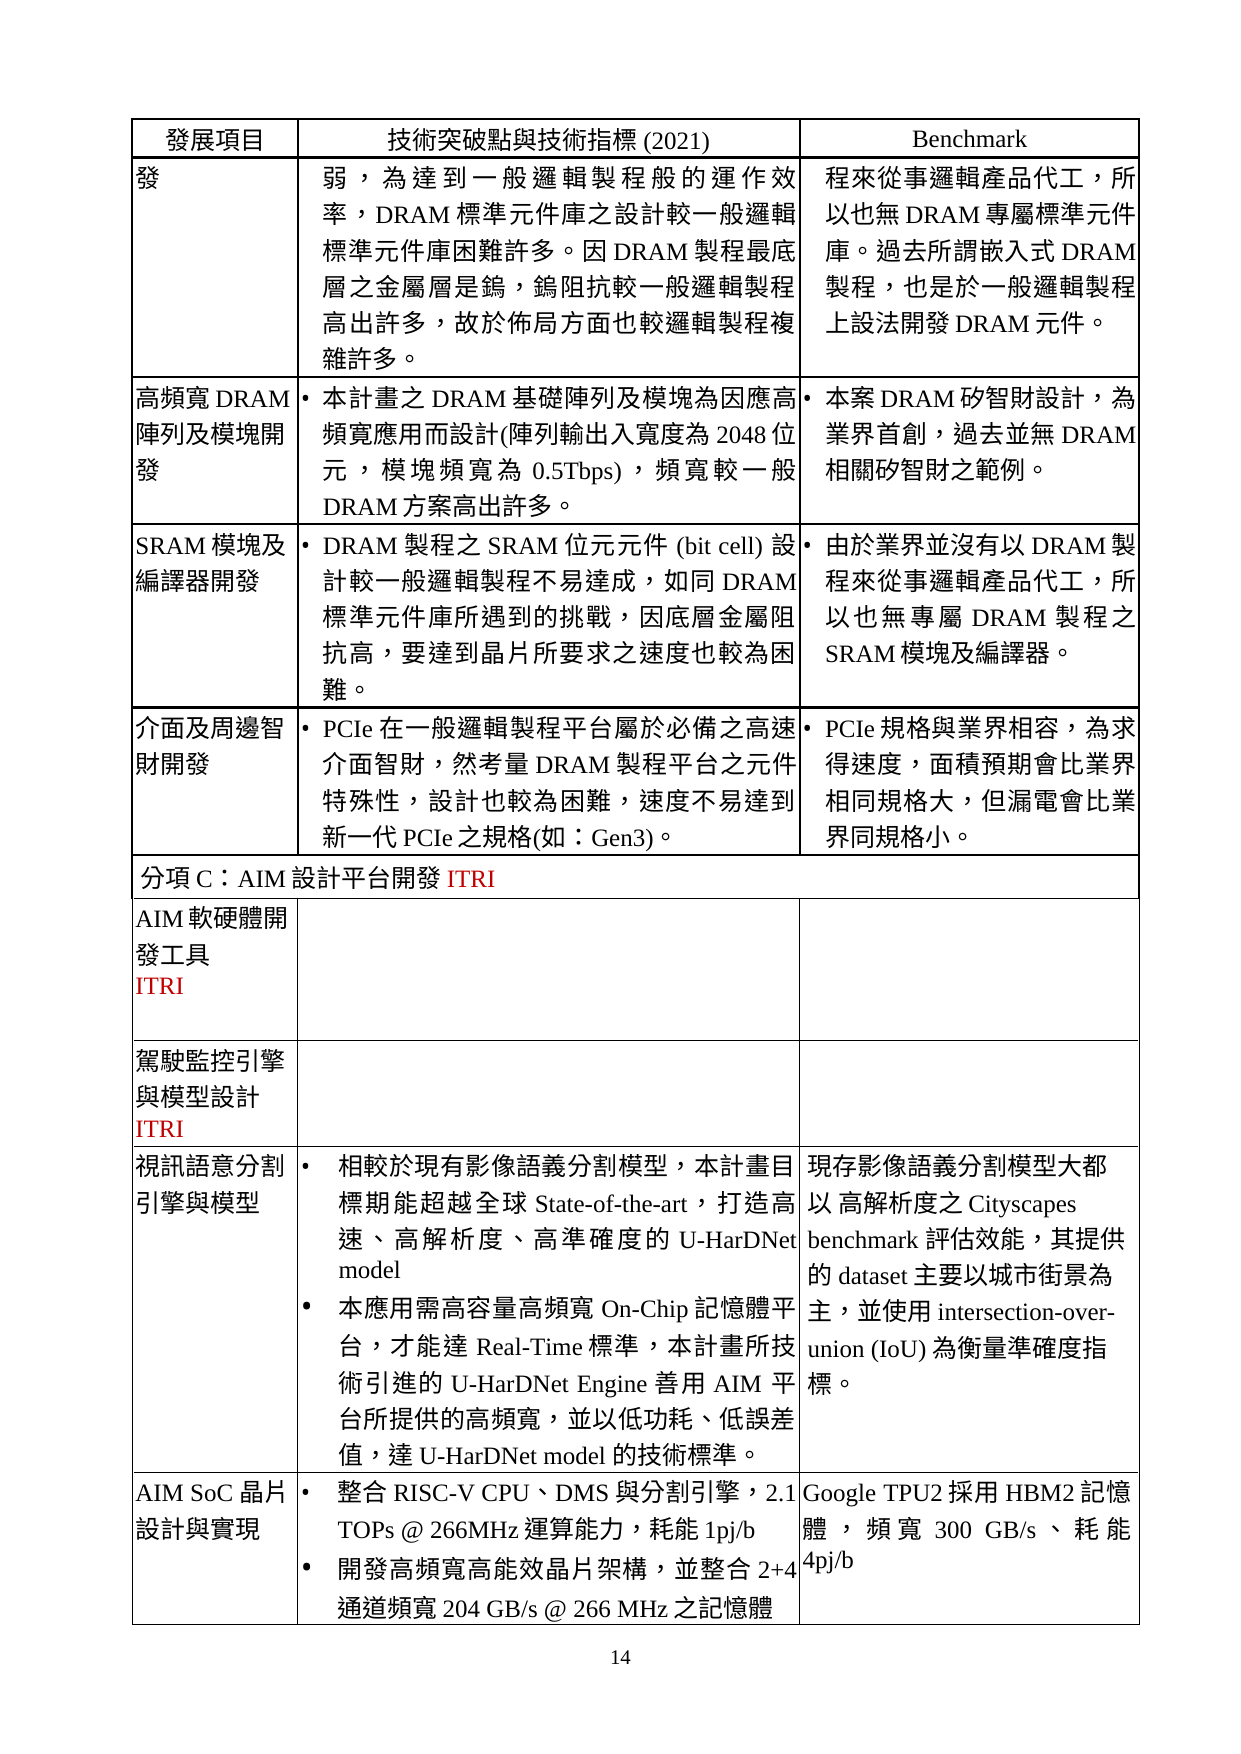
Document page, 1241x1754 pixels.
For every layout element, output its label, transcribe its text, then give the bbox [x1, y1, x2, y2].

table_header Benchmark [801, 120, 1138, 156]
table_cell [299, 159, 799, 376]
table_cell [298, 1041, 799, 1146]
table_cell 本計畫之DRAM基礎陣列及模塊為因應高頻寛應用而設計(陣列輸出入寬度為2048位元，模塊頻寬為0.5Tbps)，頻寬較一般DRAM方案高出許多。 [299, 378, 799, 523]
table_cell 整合 RISC-V CPU、DMS 與分割引擎，2.1 TOPs @ 266MHz運算能力，耗能1pj/b 開發高頻寬高能效晶片架構，並整合2+4通道頻寬204 GB/s @ 266 MHz之記憶體 [298, 1473, 799, 1624]
table_cell SRAM模塊及編譯器開發 [133, 525, 297, 706]
table_cell 標準元件庫開發 [133, 159, 297, 376]
table_cell 高頻寬DRAM陣列及模塊開發 [133, 378, 297, 523]
table_cell Google TPU2採用HBM2記憶體，頻寬300 GB/s、耗能4pj/b [800, 1472, 1139, 1624]
table_cell 現存影像語義分割模型大都以 高解析度之Cityscapes benchmark 評估效能，其提供的 dataset 主要以城市街景為主，並使用intersection-over-union (IoU) 為衡量準確度指標。 [800, 1146, 1139, 1472]
table_header 發展項目 [133, 120, 297, 156]
table_cell AIM軟硬體開發工具 ITRI [133, 899, 297, 1040]
table_cell 分項 C：AIM設計平台開發 ITRI [133, 856, 1138, 898]
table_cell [801, 159, 1138, 376]
table_cell [800, 899, 1139, 1040]
table_cell 視訊語意分割引擎與模型 [133, 1147, 297, 1472]
table_cell 相較於現有影像語義分割模型，本計畫目標期能超越全球State-of-the-art，打造高速、高解析度、高準確度的U-HarDNet model 本應用需高容量高頻寬On-Chip記憶體平台，才能達 Real-Time標準，本計畫所技術引進的U-HarDNet Engine善用AIM 平台所提供的高頻寬，並以低功耗、低誤差值，達 U-HarDNet model 的技術標準。 [298, 1147, 799, 1472]
table_cell 本案DRAM矽智財設計，為業界首創，過去並無DRAM相關矽智財之範例。 [801, 378, 1138, 523]
table_cell AIM SoC 晶片設計與實現 [133, 1473, 297, 1624]
table_cell DRAM製程之SRAM位元元件 (bit cell) 設計較一般邏輯製程不易達成，如同DRAM標準元件庫所遇到的挑戰，因底層金屬阻抗高，要達到晶片所要求之速度也較為困難。 [299, 525, 799, 706]
table_cell [800, 1040, 1139, 1146]
table_cell [298, 899, 799, 1040]
table_header 技術突破點與技術指標 (2021) [299, 120, 799, 156]
table_cell PCIe規格與業界相容，為求得速度，面積預期會比業界相同規格大，但漏電會比業界同規格小。 [801, 709, 1138, 853]
table_cell PCIe在一般邏輯製程平台屬於必備之高速介面智財，然考量DRAM製程平台之元件特殊性，設計也較為困難，速度不易達到新一代PCIe之規格(如：Gen3)。 [299, 709, 799, 853]
table_cell 介面及周邊智財開發 [133, 709, 297, 853]
table_cell 由於業界並沒有以DRAM製程來從事邏輯產品代工，所以也無專屬DRAM製程之SRAM模塊及編譯器。 [801, 525, 1138, 706]
table_cell 駕駛監控引擎與模型設計 ITRI [133, 1041, 297, 1146]
